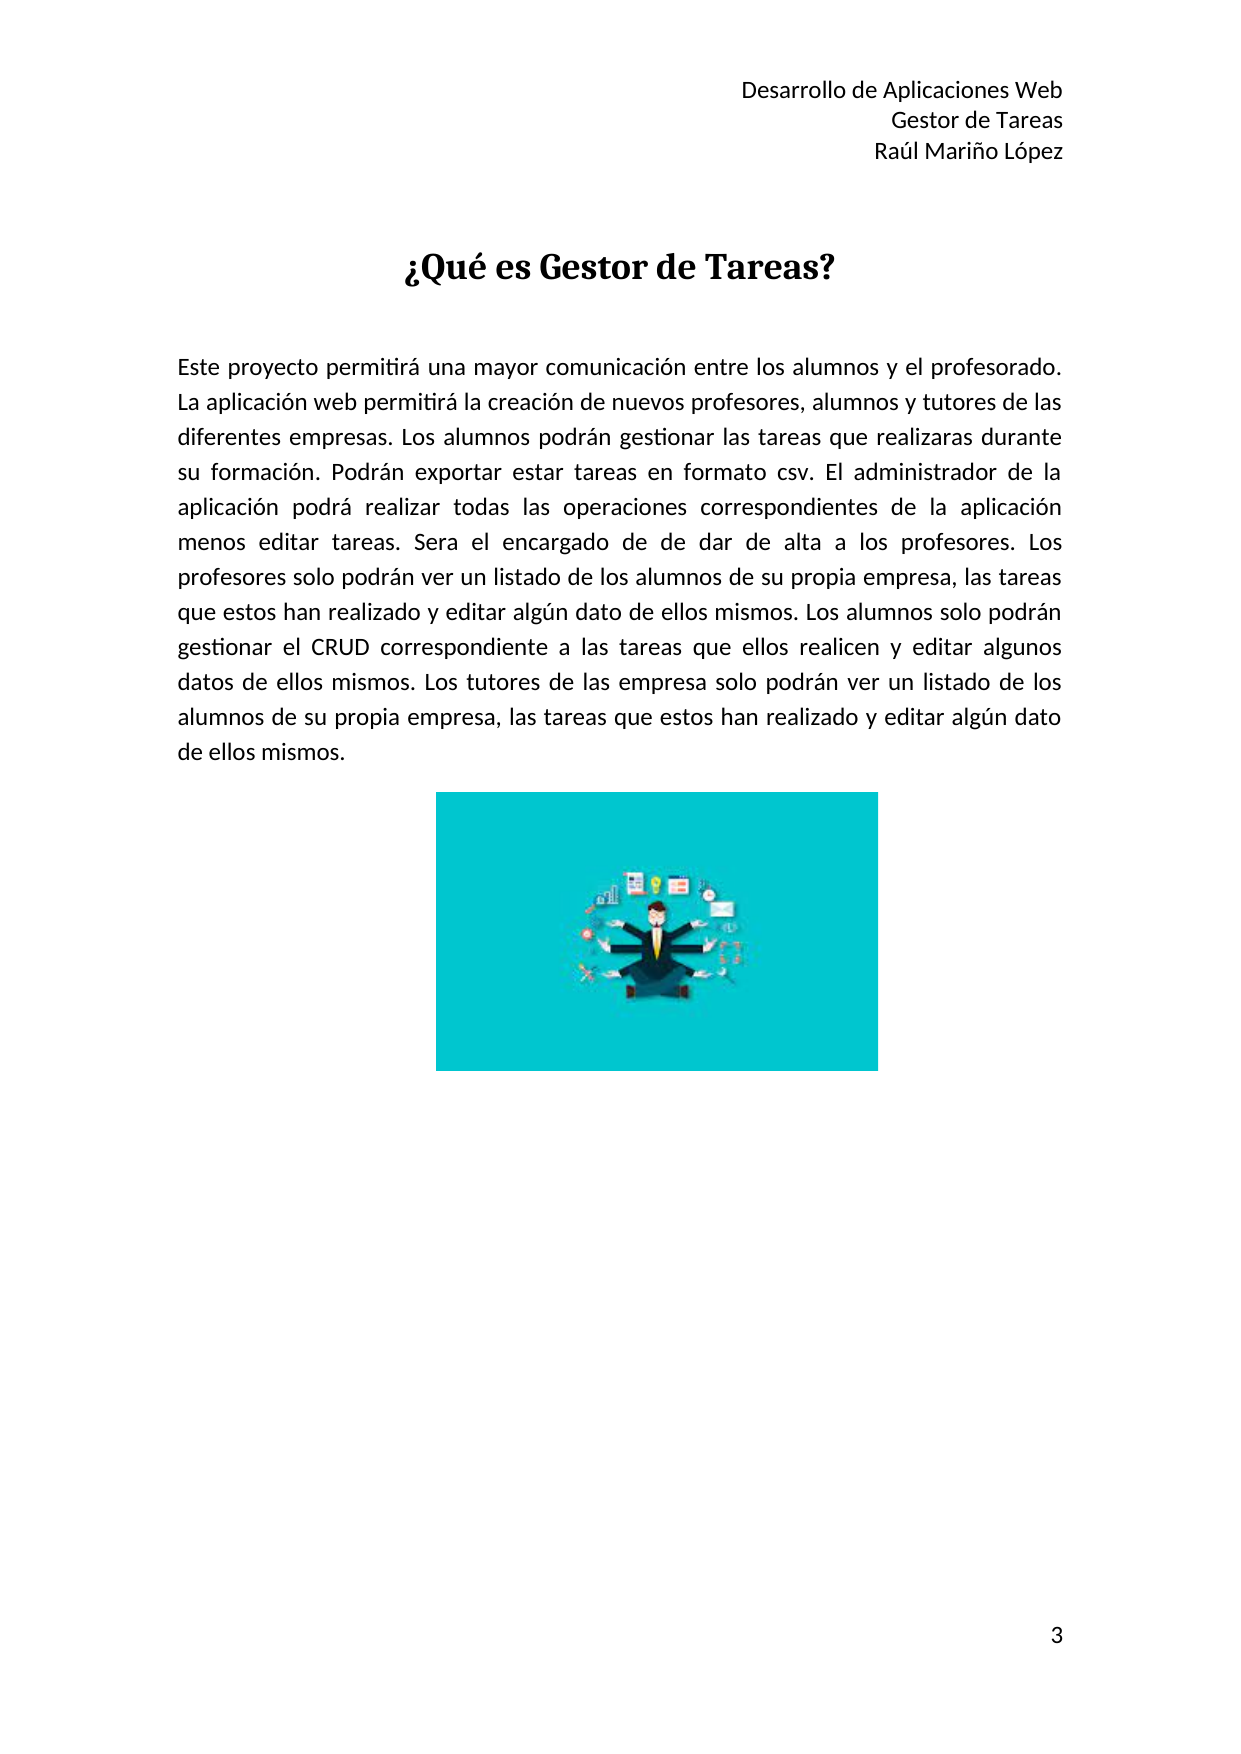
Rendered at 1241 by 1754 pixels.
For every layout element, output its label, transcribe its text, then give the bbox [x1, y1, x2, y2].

subtitle ¿Qué es Gestor de Tareas? [177, 246, 1063, 289]
text Este proyecto permitirá una mayor comunicación entre los alumnos y el profesorado. La aplicación web permitirá la creación de nuevos profesores, alumnos y tutores de las diferentes empresas. Los alumnos podrán gestionar las tareas que realizaras durante su formación. Podrán exportar estar tareas en formato csv. El administrador de la aplicación podrá realizar todas las operaciones correspondientes de la aplicación menos editar tareas. Sera el encargado de de dar de alta a los profesores. Los profesores solo podrán ver un listado de los alumnos de su propia empresa, las tareas que estos han realizado y editar algún dato de ellos mismos. Los alumnos solo podrán gestionar el CRUD correspondiente a las tareas que ellos realicen y editar algunos datos de ellos mismos. Los tutores de las empresa solo podrán ver un listado de los alumnos de su propia empresa, las tareas que estos han realizado y editar algún dato de ellos mismos. [177, 351, 1063, 767]
